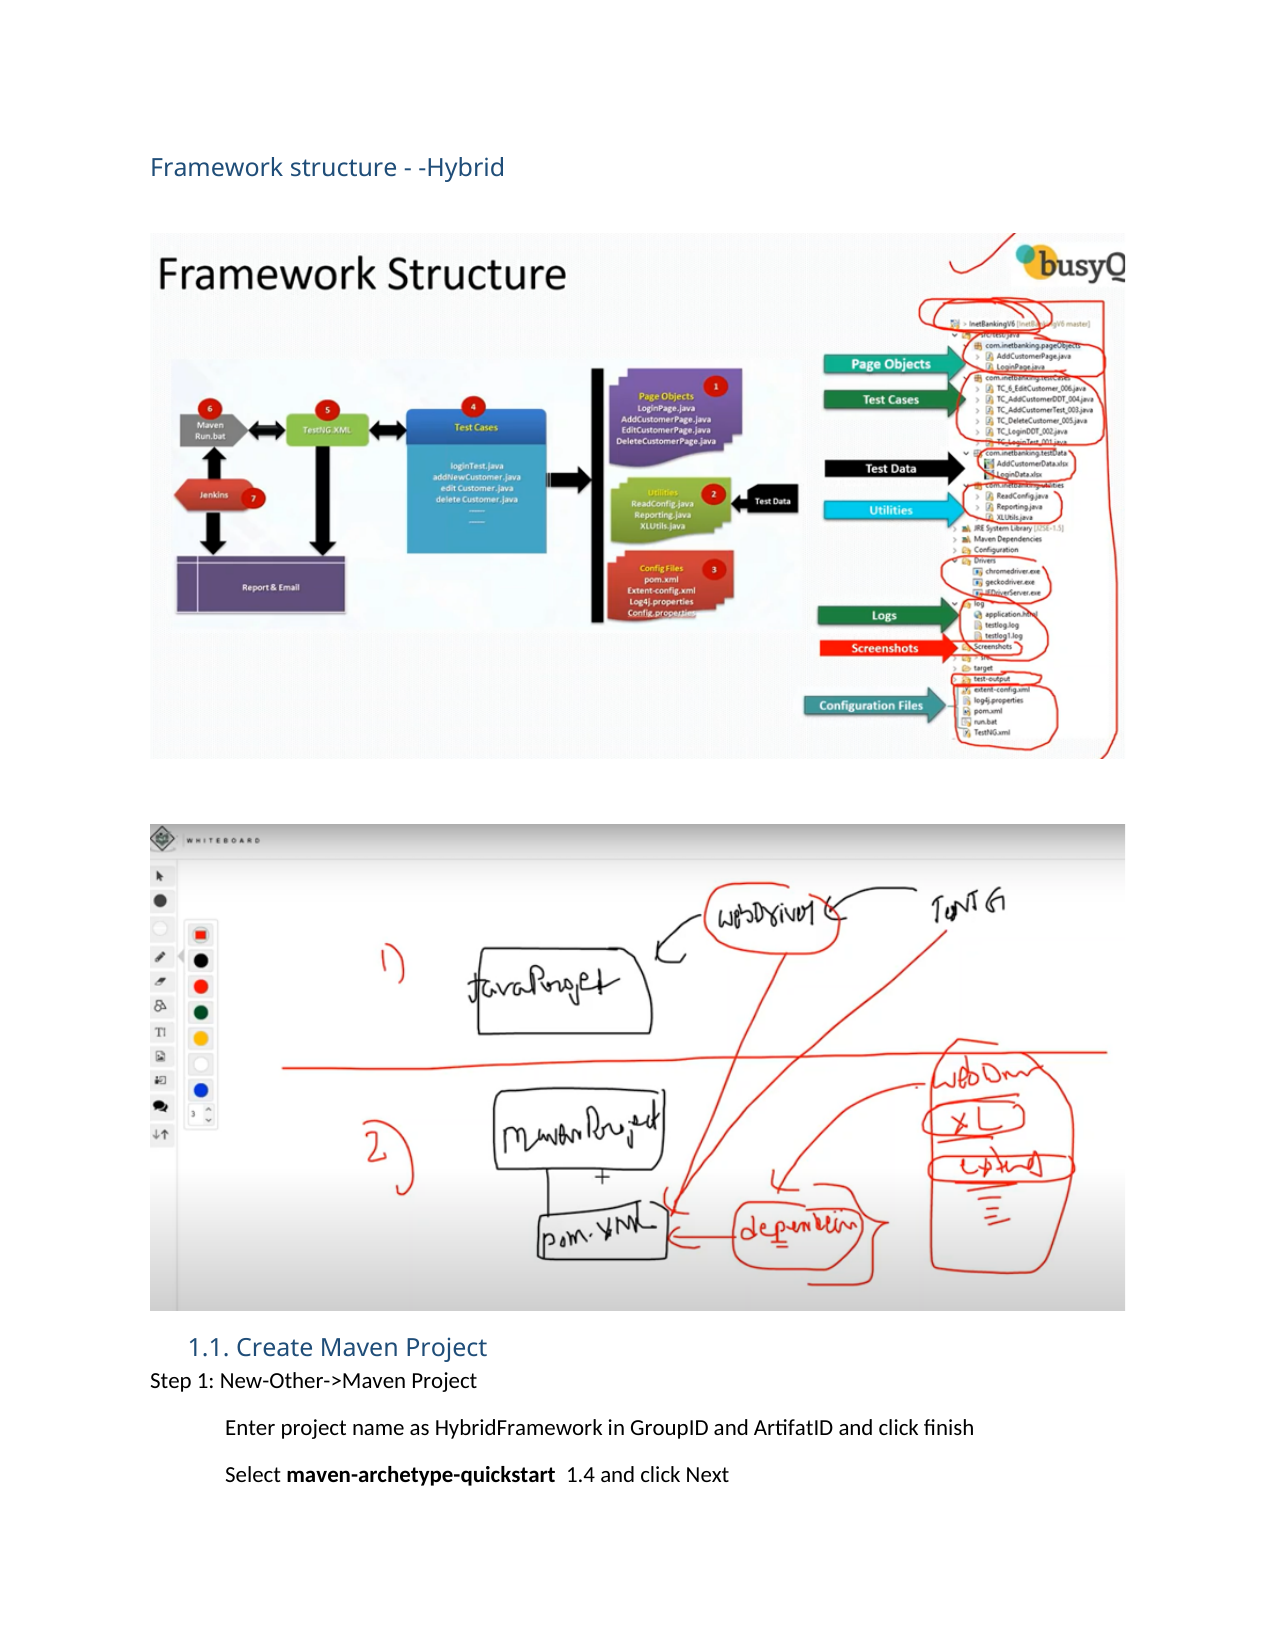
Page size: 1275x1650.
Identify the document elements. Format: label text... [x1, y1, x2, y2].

list Enter project name as HybridFramework in GroupID and ArtifatID and click finish [225, 1413, 1125, 1441]
text Select maven-archetype-quickstart 1.4 and click Next [150, 1460, 1125, 1488]
subtitle 1.1. Create Maven Project [187, 1329, 1125, 1363]
subtitle Framework structure - -Hybrid [150, 150, 1125, 184]
picture [150, 233, 1125, 759]
text Step 1: New-Other->Maven Project [150, 1366, 1125, 1394]
picture [150, 824, 1125, 1311]
